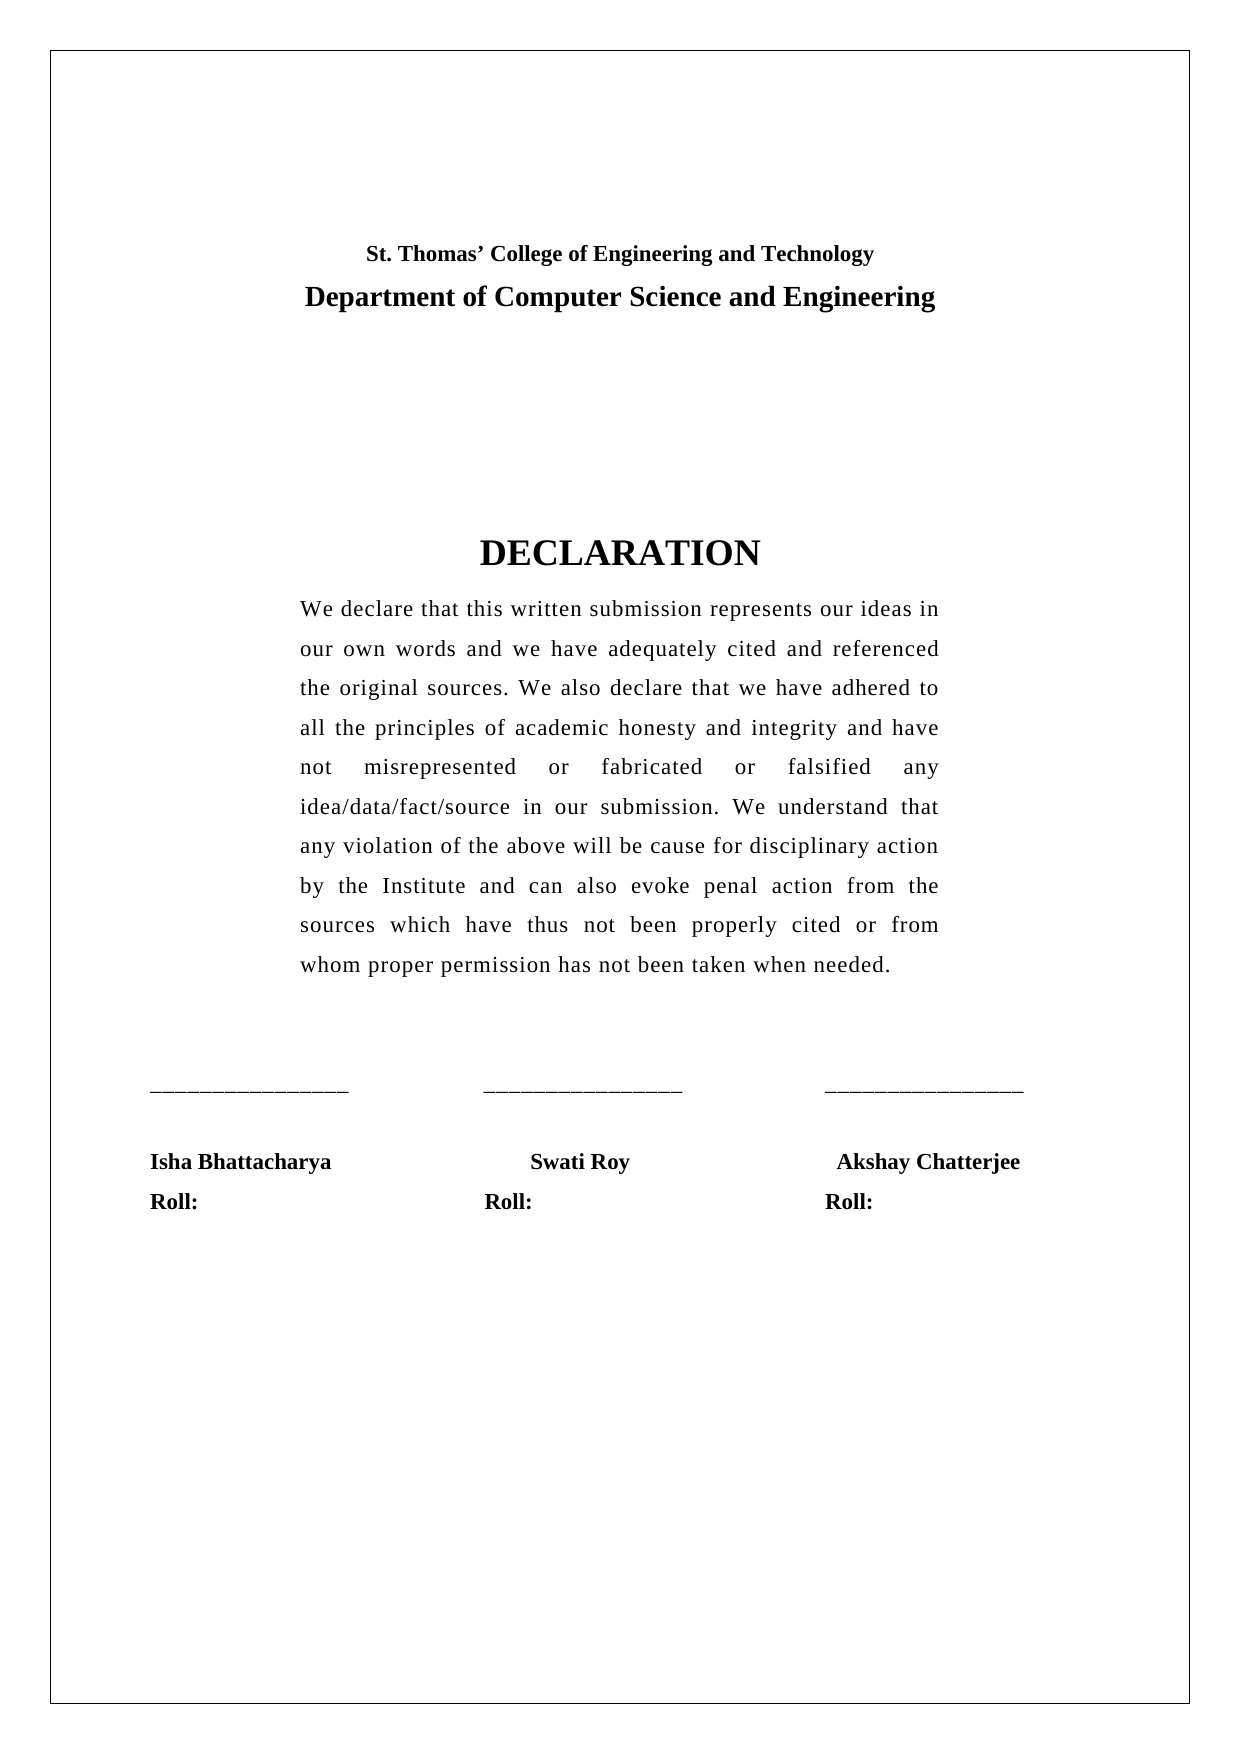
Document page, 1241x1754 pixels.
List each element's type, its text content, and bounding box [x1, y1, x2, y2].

text DECLARATION [150, 531, 1090, 574]
text We declare that this written submission represents our ideas in our own words and we have adequately cited and referenced the original sources. We also declare that we have adhered to all the principles of academic honesty and integrity and have not misrepresented or fabricated or falsified any idea/data/fact/source in our submission. We understand that any violation of the above will be cause for disciplinary action by the Institute and can also evoke penal action from the sources which have thus not been properly cited or from whom proper permission has not been taken when needed. [300, 596, 940, 977]
text Isha Bhattacharya Swati Roy Akshay Chatterjee [150, 1148, 1090, 1174]
text St. Thomas’ College of Engineering and Technology [150, 240, 1090, 266]
text ________________ ________________ ________________ [150, 1069, 1090, 1096]
text Department of Computer Science and Engineering [150, 279, 1090, 313]
text Roll: Roll: Roll: [150, 1188, 1090, 1214]
